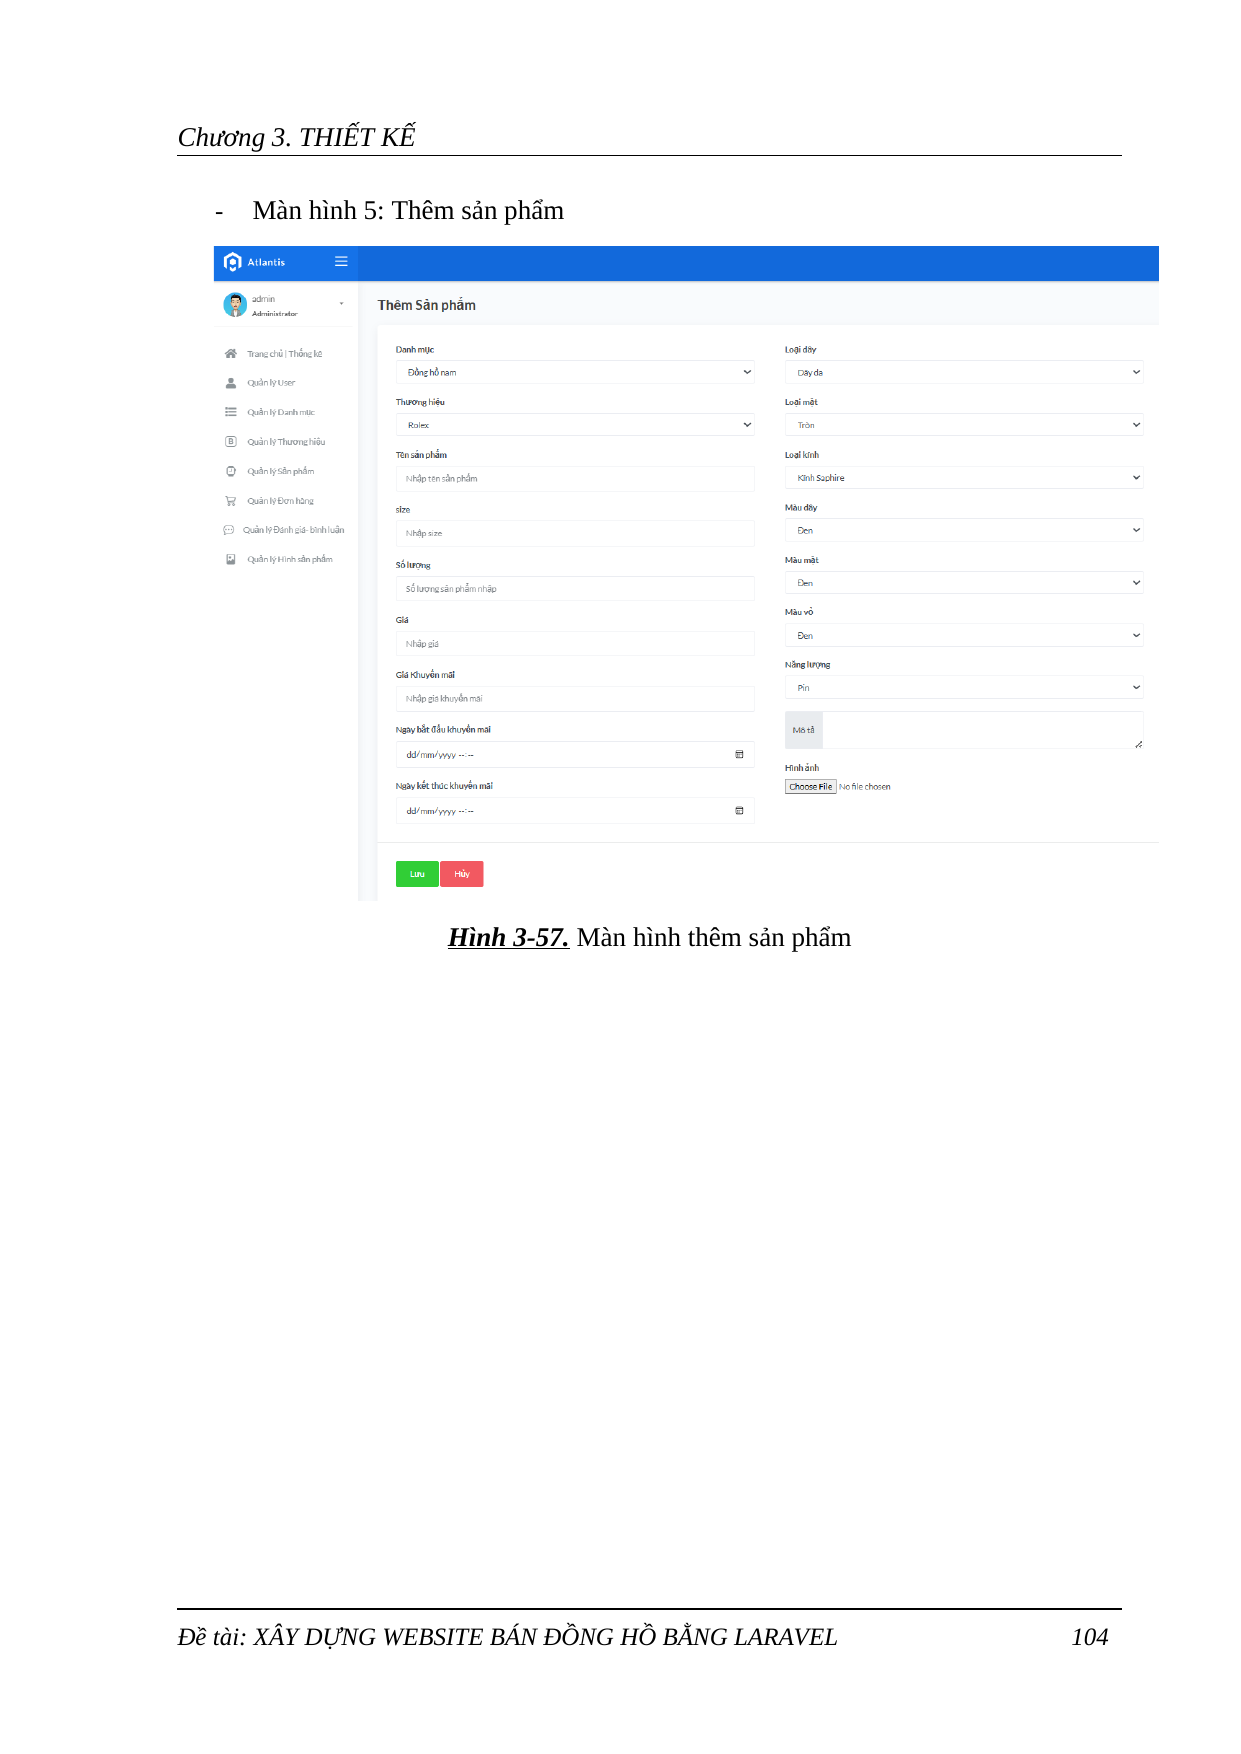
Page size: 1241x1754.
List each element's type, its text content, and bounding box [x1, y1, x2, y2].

text Hình 3-57. Màn hình thêm sản phẩm [177, 921, 1122, 952]
list Màn hình 5: Thêm sản phẩm [215, 194, 1122, 225]
picture [213, 246, 1159, 901]
